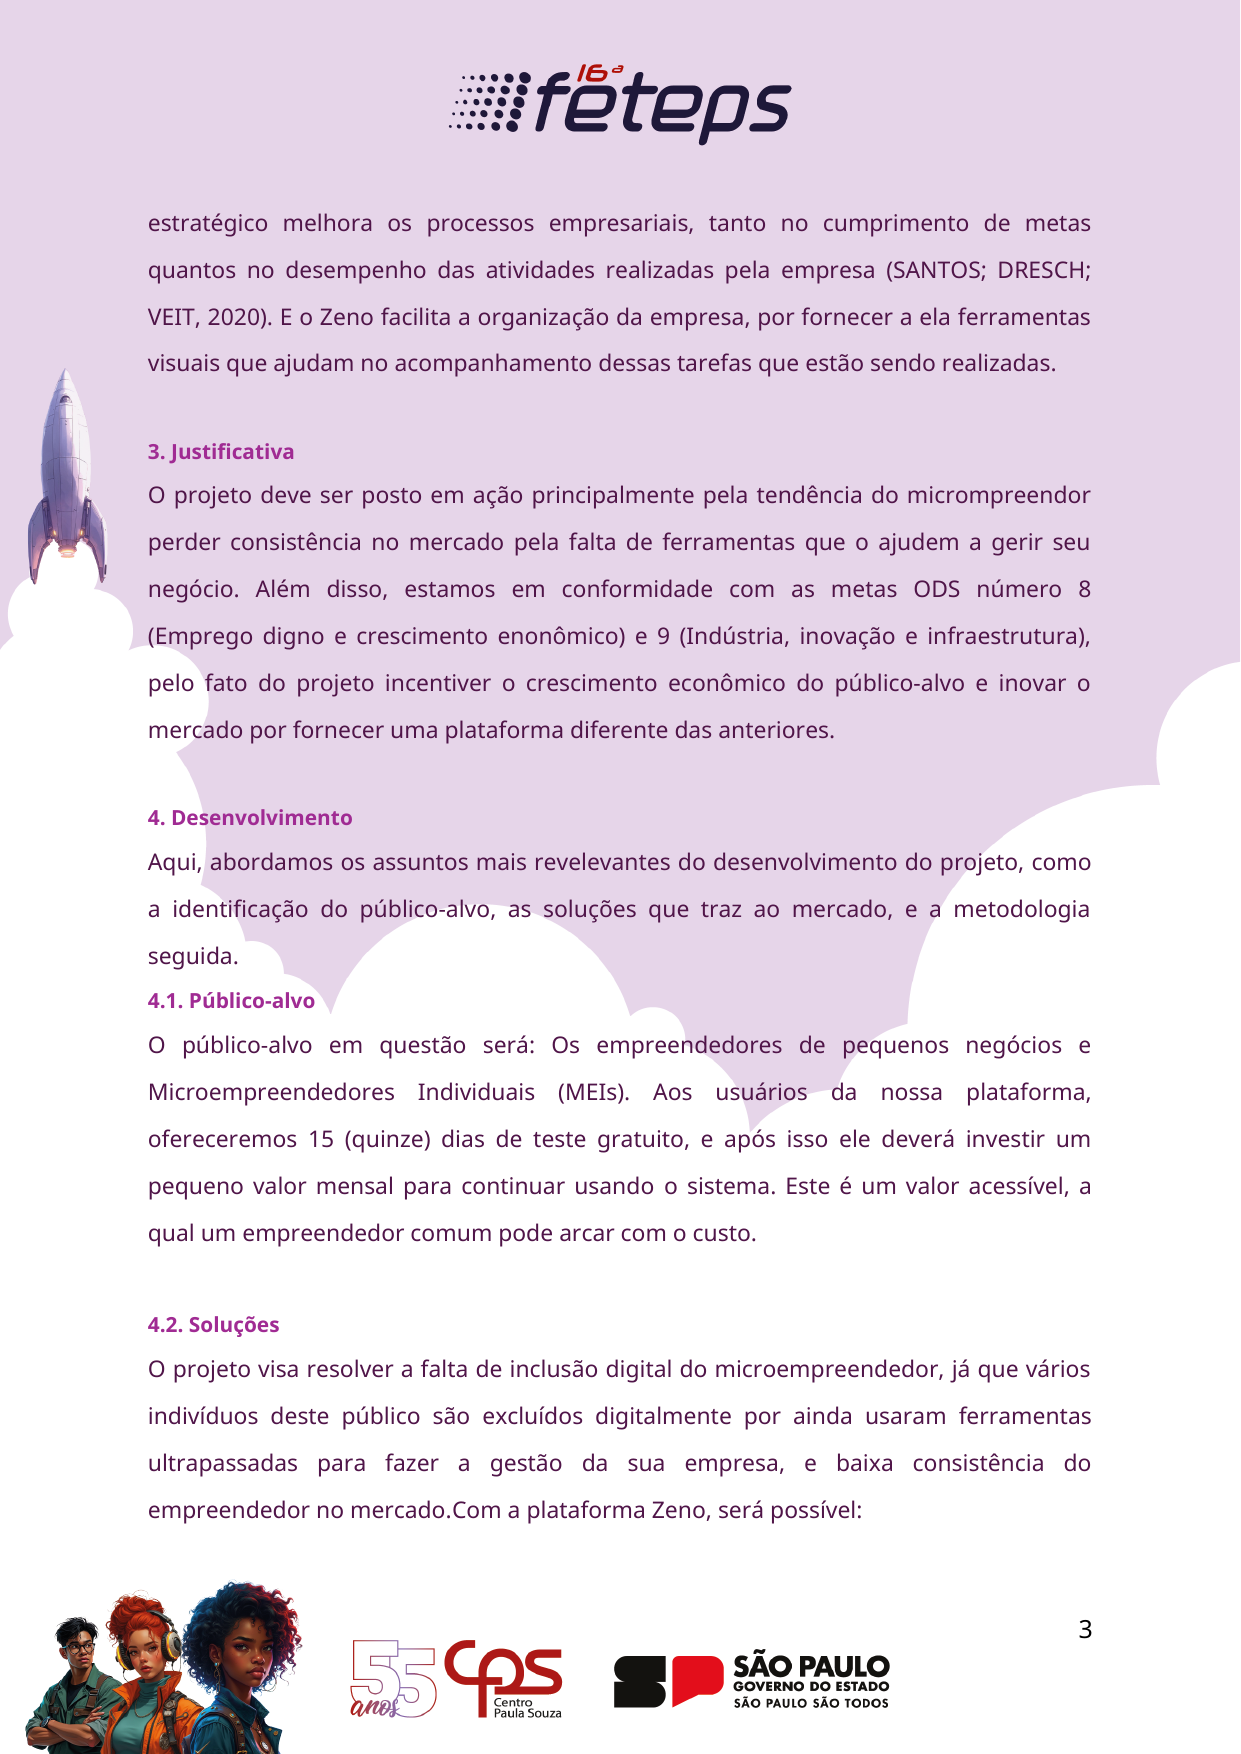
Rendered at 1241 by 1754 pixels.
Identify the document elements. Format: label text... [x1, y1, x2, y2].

text 4.2. Soluções [148, 1310, 1092, 1339]
picture [0, 0, 1241, 1754]
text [148, 207, 1092, 379]
text 4. Desenvolvimento [148, 803, 1092, 832]
text 3. Justificativa [148, 437, 1092, 465]
text O projeto deve ser posto em ação principalmente pela tendência do micrompreendor perder consistência no mercado pela falta de ferramentas que o ajudem a gerir seu negócio. Além disso, estamos em conformidade com as metas ODS número 8 (Emprego digno e crescimento enonômico) e 9 (Indústria, inovação e infraestrutura), pelo fato do projeto incentiver o crescimento econômico do público-alvo e inovar o mercado por fornecer uma plataforma diferente das anteriores. [148, 479, 1092, 745]
text Aqui, abordamos os assuntos mais revelevantes do desenvolvimento do projeto, como a identificação do público-alvo, as soluções que traz ao mercado, e a metodologia seguida. [148, 846, 1092, 971]
text O público-alvo em questão será: Os empreendedores de pequenos negócios e Microempreendedores Individuais (MEIs). Aos usuários da nossa plataforma, ofereceremos 15 (quinze) dias de teste gratuito, e após isso ele deverá investir um pequeno valor mensal para continuar usando o sistema. Este é um valor acessível, a qual um empreendedor comum pode arcar com o custo. [148, 1029, 1092, 1248]
text 4.1. Público-alvo [148, 987, 1092, 1015]
text O projeto visa resolver a falta de inclusão digital do microempreendedor, já que vários indivíduos deste público são excluídos digitalmente por ainda usaram ferramentas ultrapassadas para fazer a gestão da sua empresa, e baixa consistência do empreendedor no mercado.Com a plataforma Zeno, será possível: [148, 1353, 1092, 1525]
